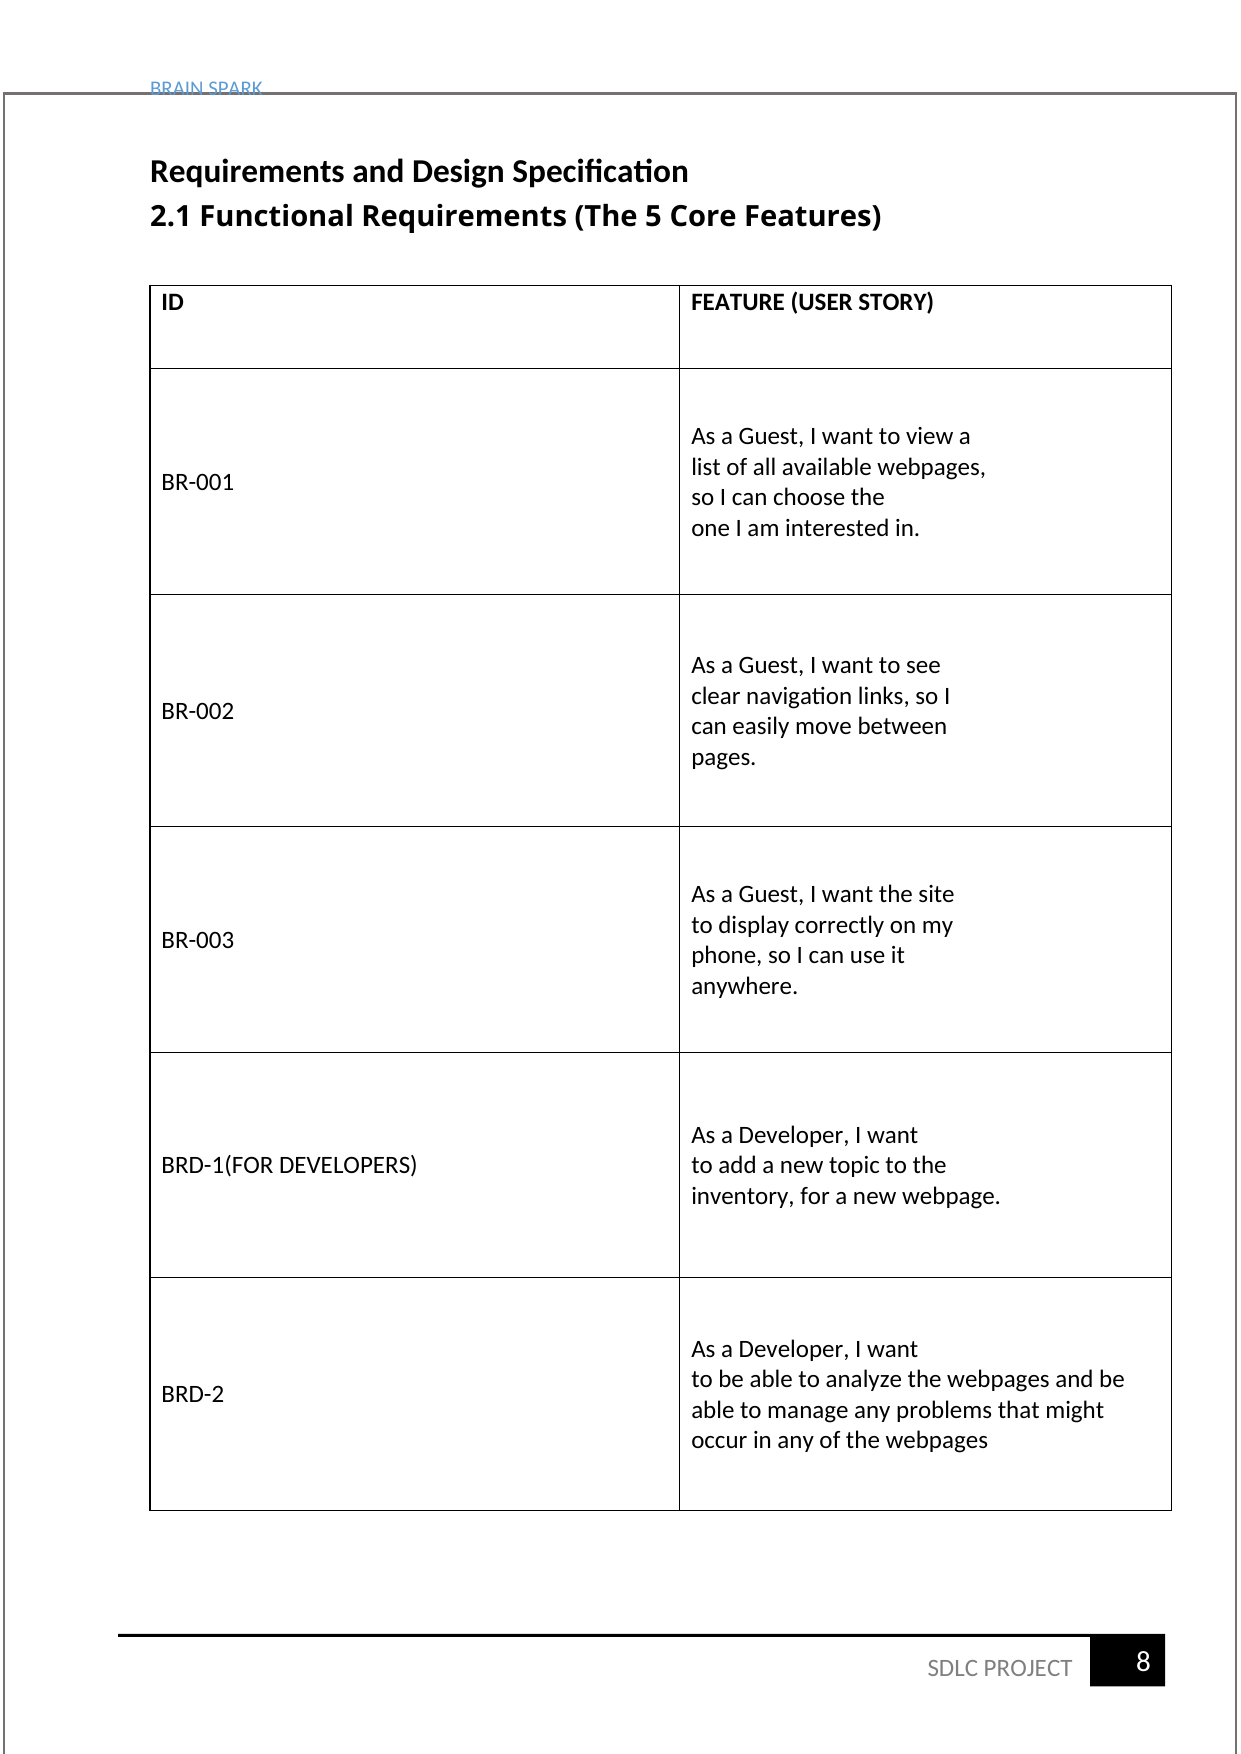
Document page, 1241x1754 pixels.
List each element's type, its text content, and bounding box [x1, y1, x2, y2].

table_cell BRD-1(FOR DEVELOPERS) [151, 1053, 679, 1277]
table_cell As a Developer, I want to add a new topic to the inventory, for a new webpage. [680, 1053, 1171, 1277]
table_cell BR-001 [151, 369, 679, 594]
subtitle 2.1 Functional Requirements (The 5 Core Features) [150, 195, 1090, 235]
table_header FEATURE (USER STORY) [680, 286, 1171, 368]
table_cell BR-002 [151, 595, 679, 826]
table_header ID [151, 286, 679, 368]
table_cell As a Guest, I want to see clear navigation links, so I can easily move between pages. [680, 595, 1171, 826]
table_cell BRD-2 [151, 1278, 679, 1510]
table_cell As a Developer, I want to be able to analyze the webpages and be able to manage any problems that might occur in any of the webpages [680, 1278, 1171, 1510]
subtitle Requirements and Design Specification [150, 150, 1090, 191]
table_cell BR-003 [151, 827, 679, 1052]
table_cell As a Guest, I want to view a list of all available webpages, so I can choose the one I am interested in. [680, 369, 1171, 594]
table_cell As a Guest, I want the site to display correctly on my phone, so I can use it anywhere. [680, 827, 1171, 1052]
